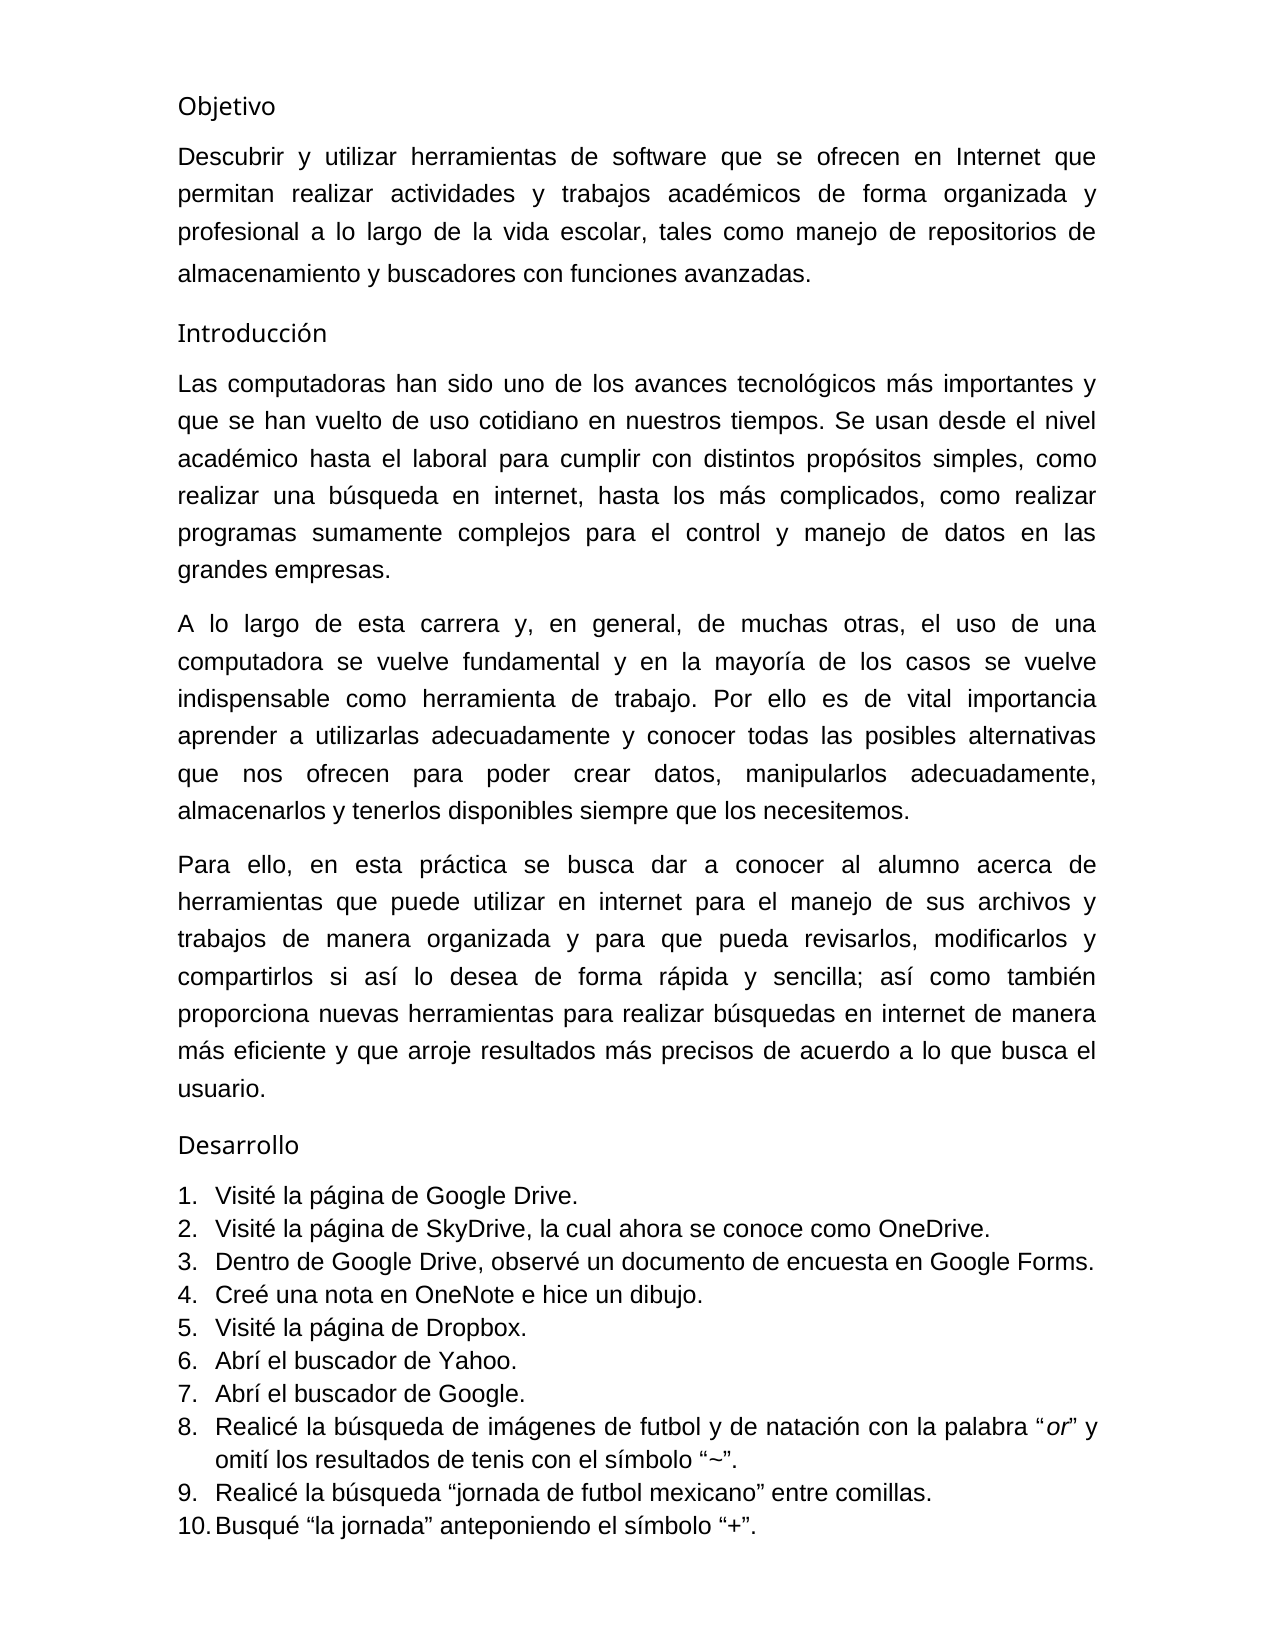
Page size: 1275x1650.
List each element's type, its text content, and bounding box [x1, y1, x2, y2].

text Introducción [177, 316, 1098, 350]
list Realicé la búsqueda de imágenes de futbol y de natación con la palabra “or” y omití los resultados de tenis con el símbolo “~”. [177, 1412, 1098, 1474]
list Abrí el buscador de Google. [177, 1379, 1098, 1408]
list Visité la página de Google Drive. [177, 1181, 1098, 1210]
list Creé una nota en OneNote e hice un dibujo. [177, 1280, 1098, 1309]
text Objetivo [177, 89, 1098, 123]
text Las computadoras han sido uno de los avances tecnológicos más importantes y que se han vuelto de uso cotidiano en nuestros tiempos. Se usan desde el nivel académico hasta el laboral para cumplir con distintos propósitos simples, como realizar una búsqueda en internet, hasta los más complicados, como realizar programas sumamente complejos para el control y manejo de datos en las grandes empresas. [177, 369, 1098, 584]
list Busqué “la jornada” anteponiendo el símbolo “+”. [177, 1511, 1098, 1540]
text Para ello, en esta práctica se busca dar a conocer al alumno acerca de herramientas que puede utilizar en internet para el manejo de sus archivos y trabajos de manera organizada y para que pueda revisarlos, modificarlos y compartirlos si así lo desea de forma rápida y sencilla; así como también proporciona nuevas herramientas para realizar búsquedas en internet de manera más eficiente y que arroje resultados más precisos de acuerdo a lo que busca el usuario. [177, 850, 1098, 1102]
text Descubrir y utilizar herramientas de software que se ofrecen en Internet que permitan realizar actividades y trabajos académicos de forma organizada y profesional a lo largo de la vida escolar, tales como manejo de repositorios de almacenamiento y buscadores con funciones avanzadas. [177, 142, 1098, 289]
list Dentro de Google Drive, observé un documento de encuesta en Google Forms. [177, 1247, 1098, 1276]
list Visité la página de Dropbox. [177, 1313, 1098, 1342]
list Abrí el buscador de Yahoo. [177, 1346, 1098, 1375]
text A lo largo de esta carrera y, en general, de muchas otras, el uso de una computadora se vuelve fundamental y en la mayoría de los casos se vuelve indispensable como herramienta de trabajo. Por ello es de vital importancia aprender a utilizarlas adecuadamente y conocer todas las posibles alternativas que nos ofrecen para poder crear datos, manipularlos adecuadamente, almacenarlos y tenerlos disponibles siempre que los necesitemos. [177, 609, 1098, 825]
text Desarrollo [177, 1128, 1098, 1162]
list Visité la página de SkyDrive, la cual ahora se conoce como OneDrive. [177, 1214, 1098, 1243]
list Realicé la búsqueda “jornada de futbol mexicano” entre comillas. [177, 1478, 1098, 1507]
